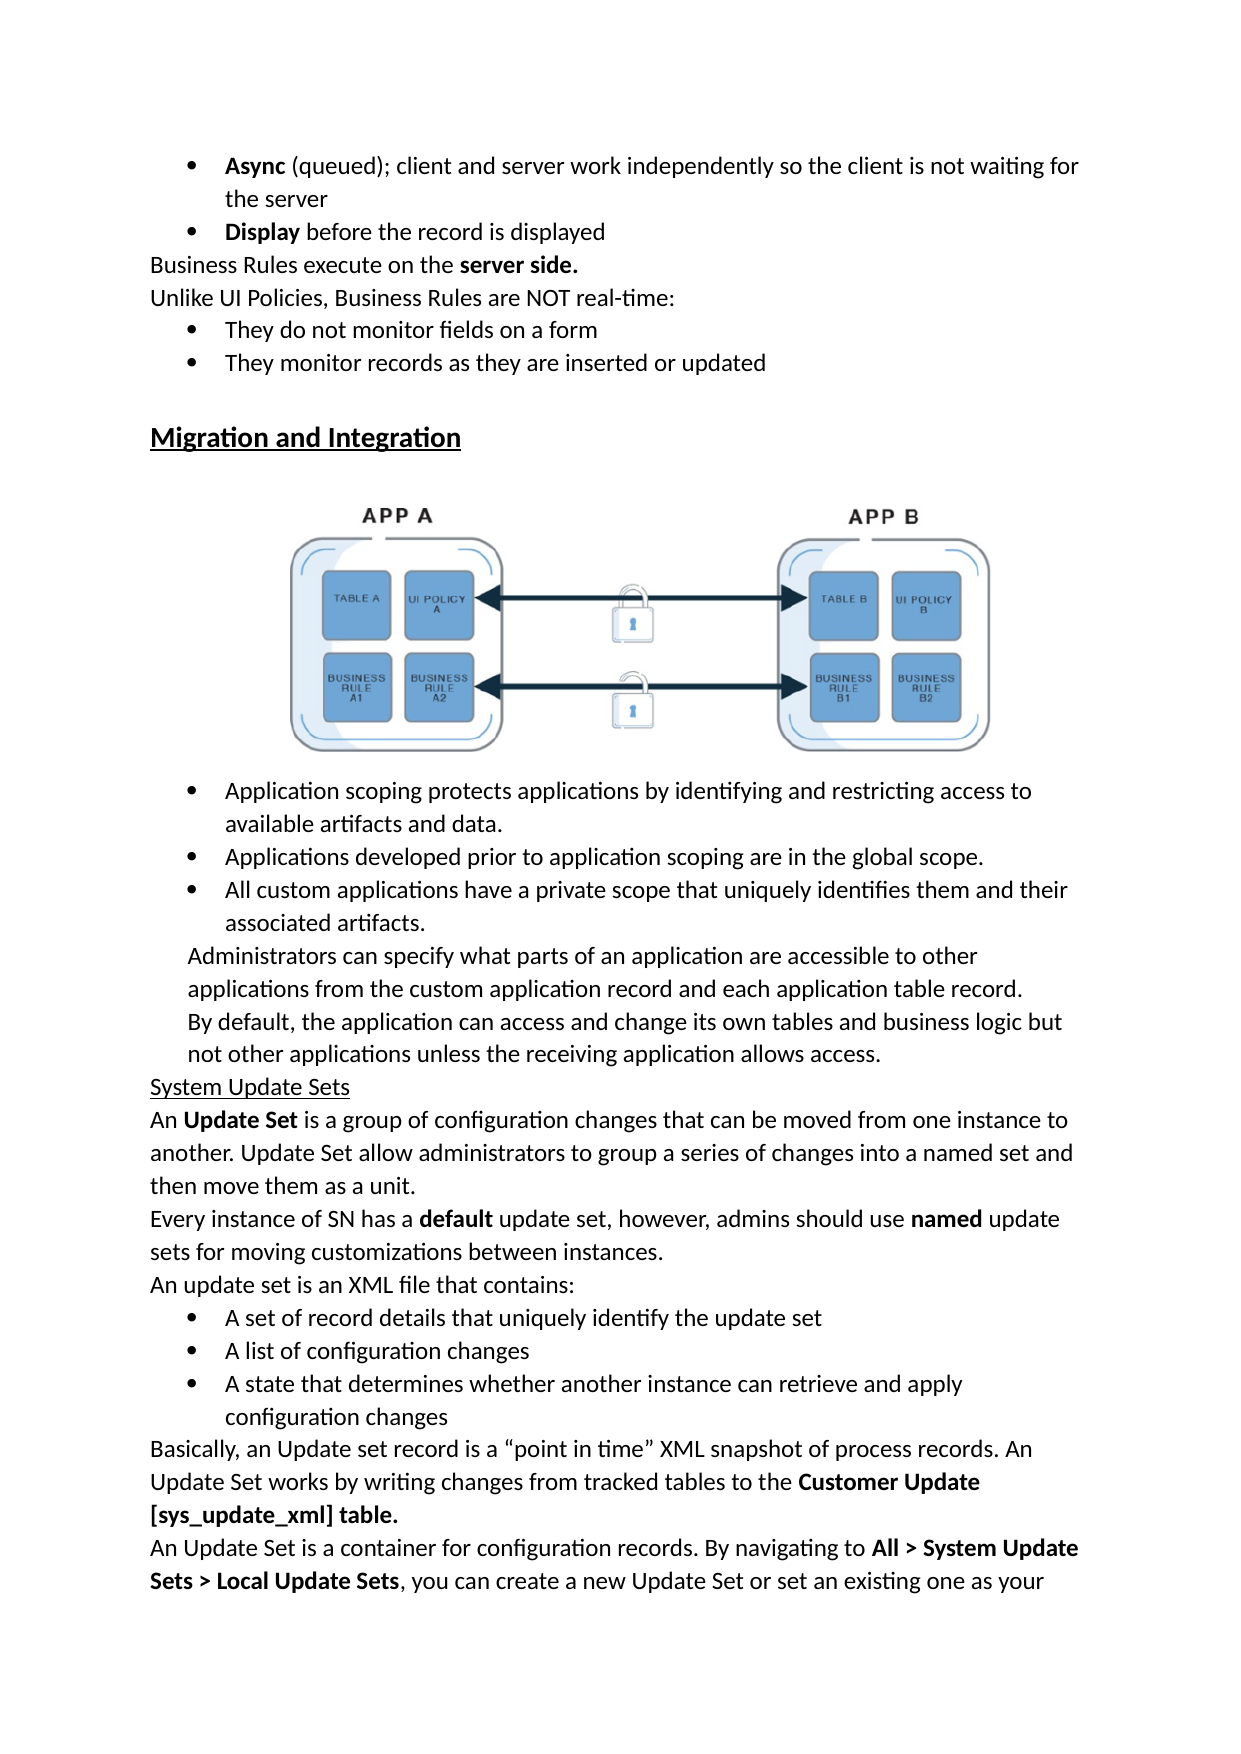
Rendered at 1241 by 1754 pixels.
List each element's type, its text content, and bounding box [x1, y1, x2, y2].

list They do not monitor fields on a form [187, 314, 1090, 345]
text Basically, an Update set record is a “point in time” XML snapshot of process records. An Update Set works by writing changes from tracked tables to the Customer Update [sys_update_xml] table. [150, 1433, 1090, 1530]
list All custom applications have a private scope that uniquely identifies them and their associated artifacts. [187, 874, 1090, 937]
list They monitor records as they are inserted or updated [187, 347, 1090, 378]
text By default, the application can access and change its own tables and business logic but not other applications unless the receiving application allows access. [187, 1006, 1090, 1069]
list Applications developed prior to application scoping are in the global scope. [187, 841, 1090, 872]
list A list of configuration changes [187, 1335, 1090, 1365]
list A state that determines whether another instance can retrieve and apply configuration changes [187, 1368, 1090, 1431]
text Every instance of SN has a default update set, however, admins should use named update sets for moving customizations between instances. [150, 1203, 1090, 1267]
list A set of record details that uniquely identify the update set [187, 1302, 1090, 1332]
text System Update Sets [150, 1071, 1090, 1102]
list Display before the record is displayed [187, 216, 1090, 246]
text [150, 1532, 1090, 1596]
text An update set is an XML file that contains: [150, 1269, 1090, 1299]
picture [278, 470, 1009, 770]
text An Update Set is a group of configuration changes that can be moved from one instance to another. Update Set allow administrators to group a series of changes into a named set and then move them as a unit. [150, 1104, 1090, 1201]
text Business Rules execute on the server side. [150, 249, 1090, 279]
text Migration and Integration [150, 419, 1090, 454]
text Unlike UI Policies, Business Rules are NOT real-time: [150, 282, 1090, 312]
text Administrators can specify what parts of an application are accessible to other applications from the custom application record and each application table record. [187, 940, 1090, 1003]
list Async (queued); client and server work independently so the client is not waiting for the server [187, 150, 1090, 213]
